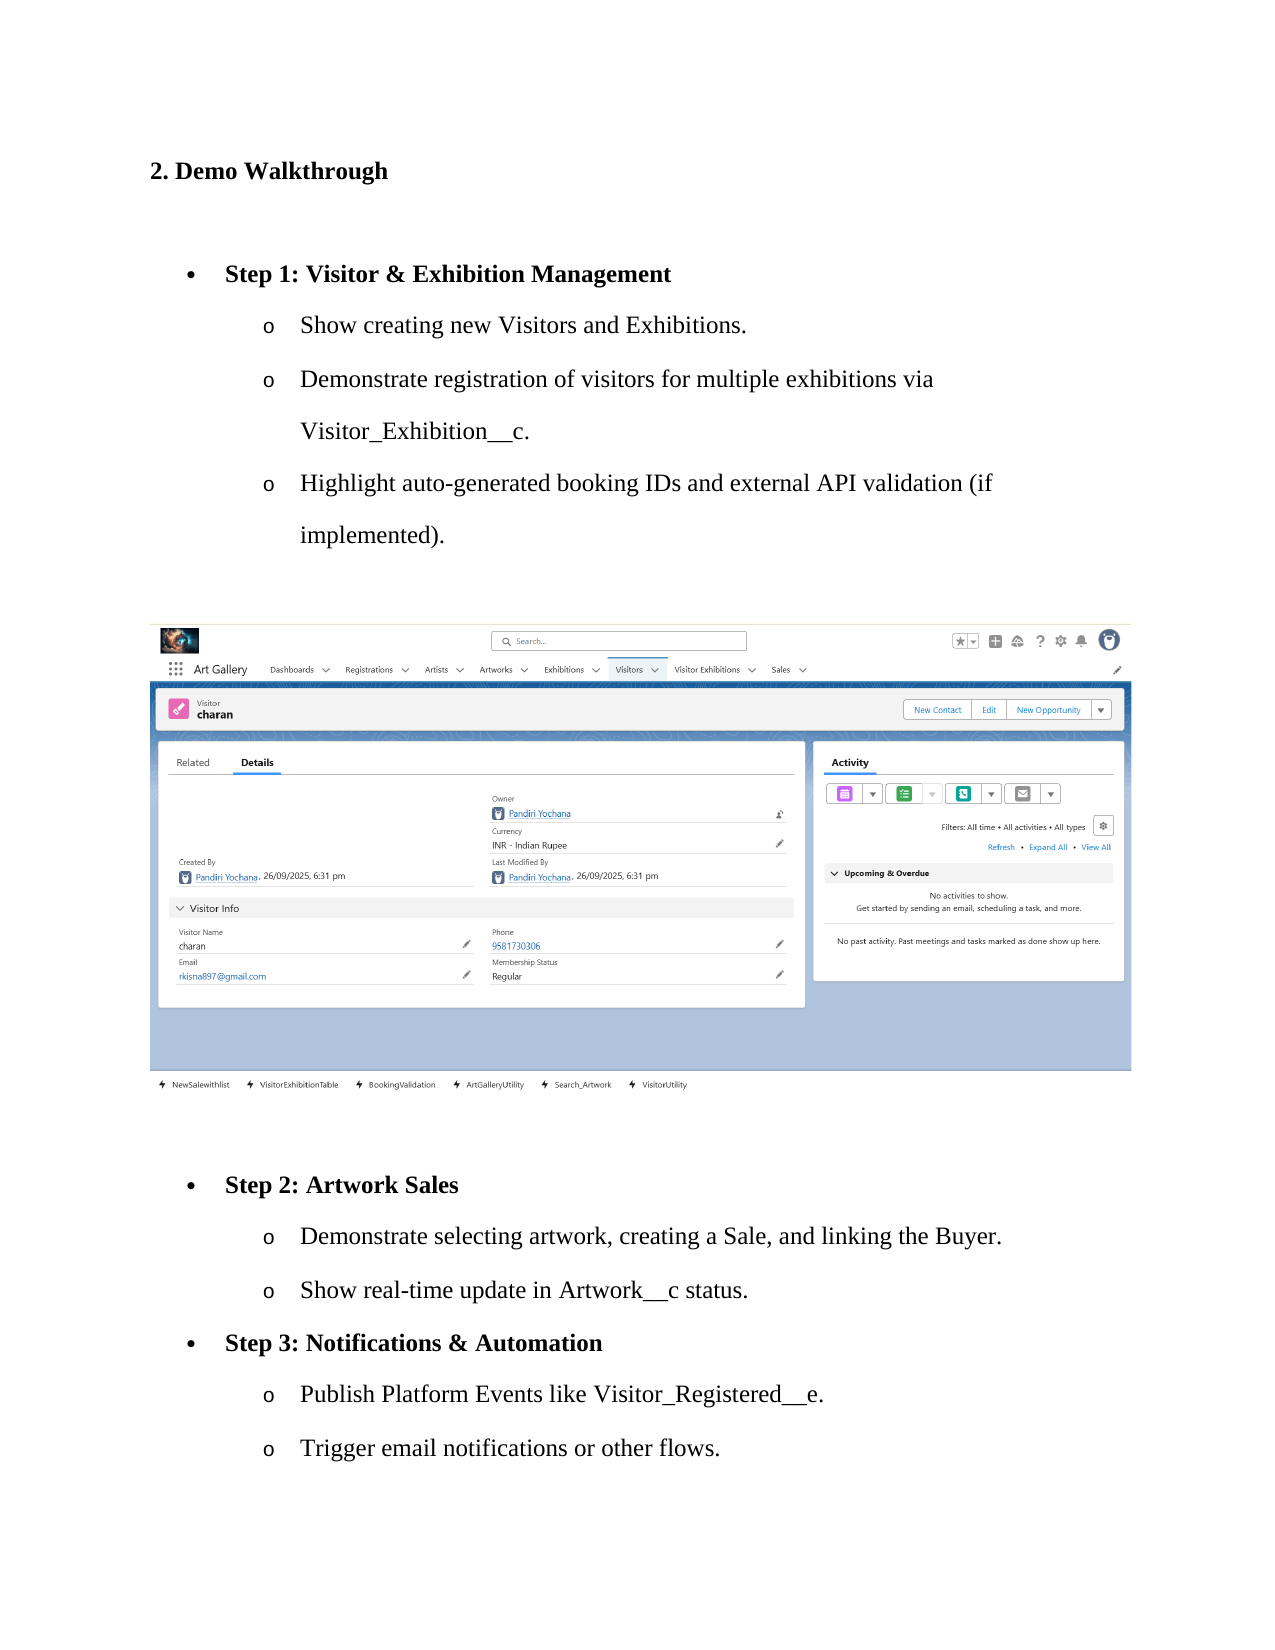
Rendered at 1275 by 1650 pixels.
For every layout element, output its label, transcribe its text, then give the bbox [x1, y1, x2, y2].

list Step 2: Artwork Sales [187, 1170, 1131, 1198]
list Show creating new Visitors and Exhibitions. [262, 311, 1131, 340]
list Step 3: Notifications & Automation [187, 1328, 1131, 1357]
picture [150, 623, 1132, 1096]
list Demonstrate selecting artwork, creating a Sale, and linking the Buyer. [262, 1221, 1131, 1251]
list Highlight auto-generated booking IDs and external API validation (if implemented). [262, 468, 1131, 549]
list Publish Platform Events like Visitor_Registered__e. [262, 1379, 1131, 1409]
list Demonstrate registration of visitors for multiple exhibitions via Visitor_Exhibition__c. [262, 364, 1131, 445]
list Step 1: Visitor & Exhibition Management [187, 259, 1131, 288]
list Trigger email notifications or other flows. [262, 1433, 1131, 1462]
subtitle 2. Demo Walkthrough [150, 156, 1131, 185]
list Show real-time update in Artwork__c status. [262, 1275, 1131, 1304]
